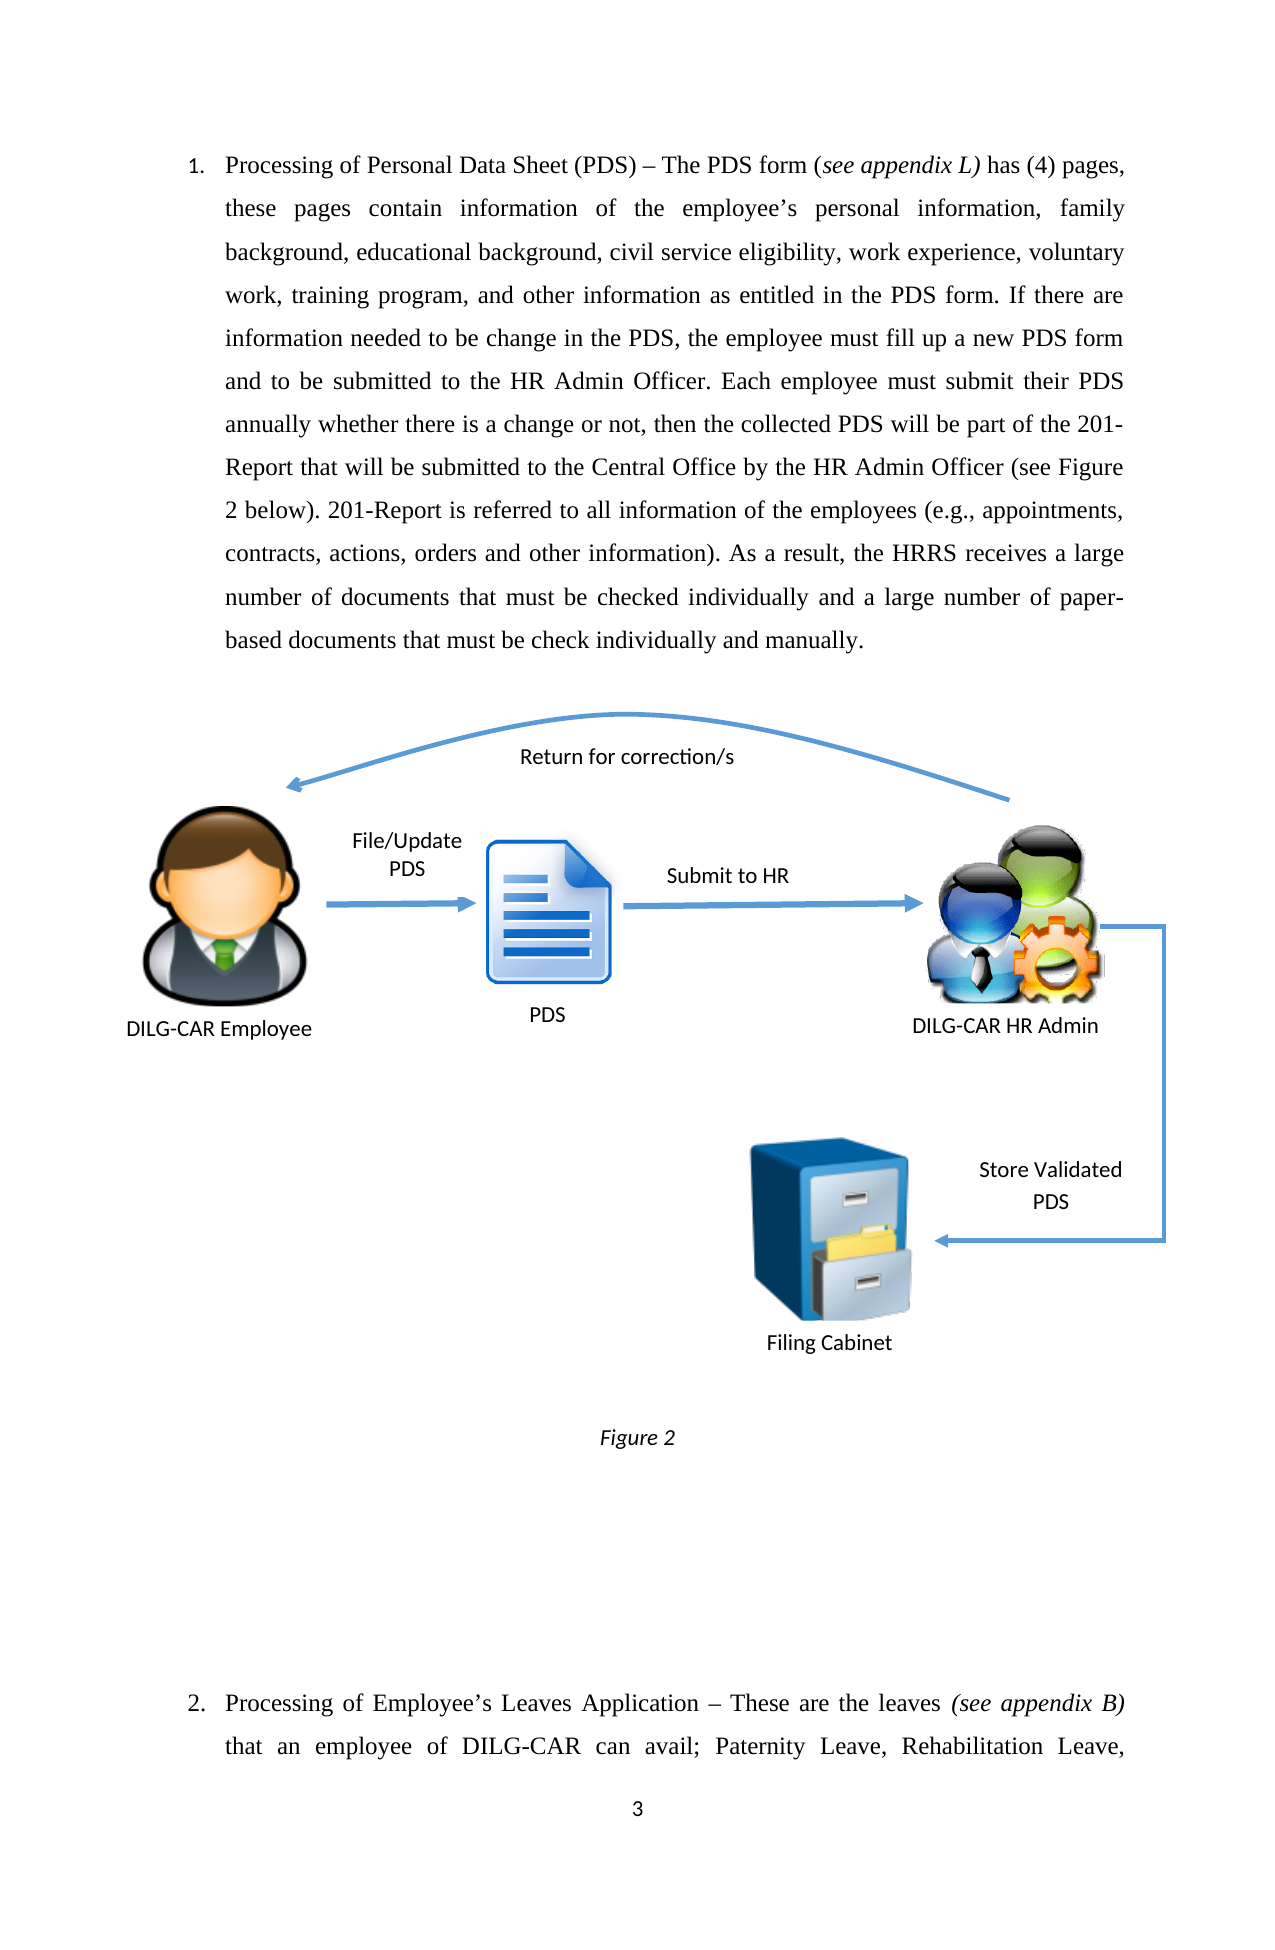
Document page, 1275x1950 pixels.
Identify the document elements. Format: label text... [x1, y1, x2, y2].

picture [893, 806, 1132, 1006]
picture [125, 806, 325, 1006]
text Figure 2 [150, 1423, 1125, 1451]
picture [731, 1133, 932, 1333]
list Processing of Personal Data Sheet (PDS) – The PDS form (see appendix L) has (4) pages, these pages contain information of the employee’s personal information, family background, educational background, civil service eligibility, work experience, voluntary work, training program, and other information as entitled in the PDS form. If there are information needed to be change in the PDS, the employee must fill up a new PDS form and to be submitted to the HR Admin Officer. Each employee must submit their PDS annually whether there is a change or not, then the collected PDS will be part of the 201-Report that will be submitted to the Central Office by the HR Admin Officer (see Figure 2 below). 201-Report is referred to all information of the employees (e.g., appointments, contracts, actions, orders and other information). As a result, the HRRS receives a large number of documents that must be checked individually and a large number of paper-based documents that must be check individually and manually. [187, 150, 1125, 653]
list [187, 1688, 1125, 1760]
picture [450, 812, 650, 1012]
